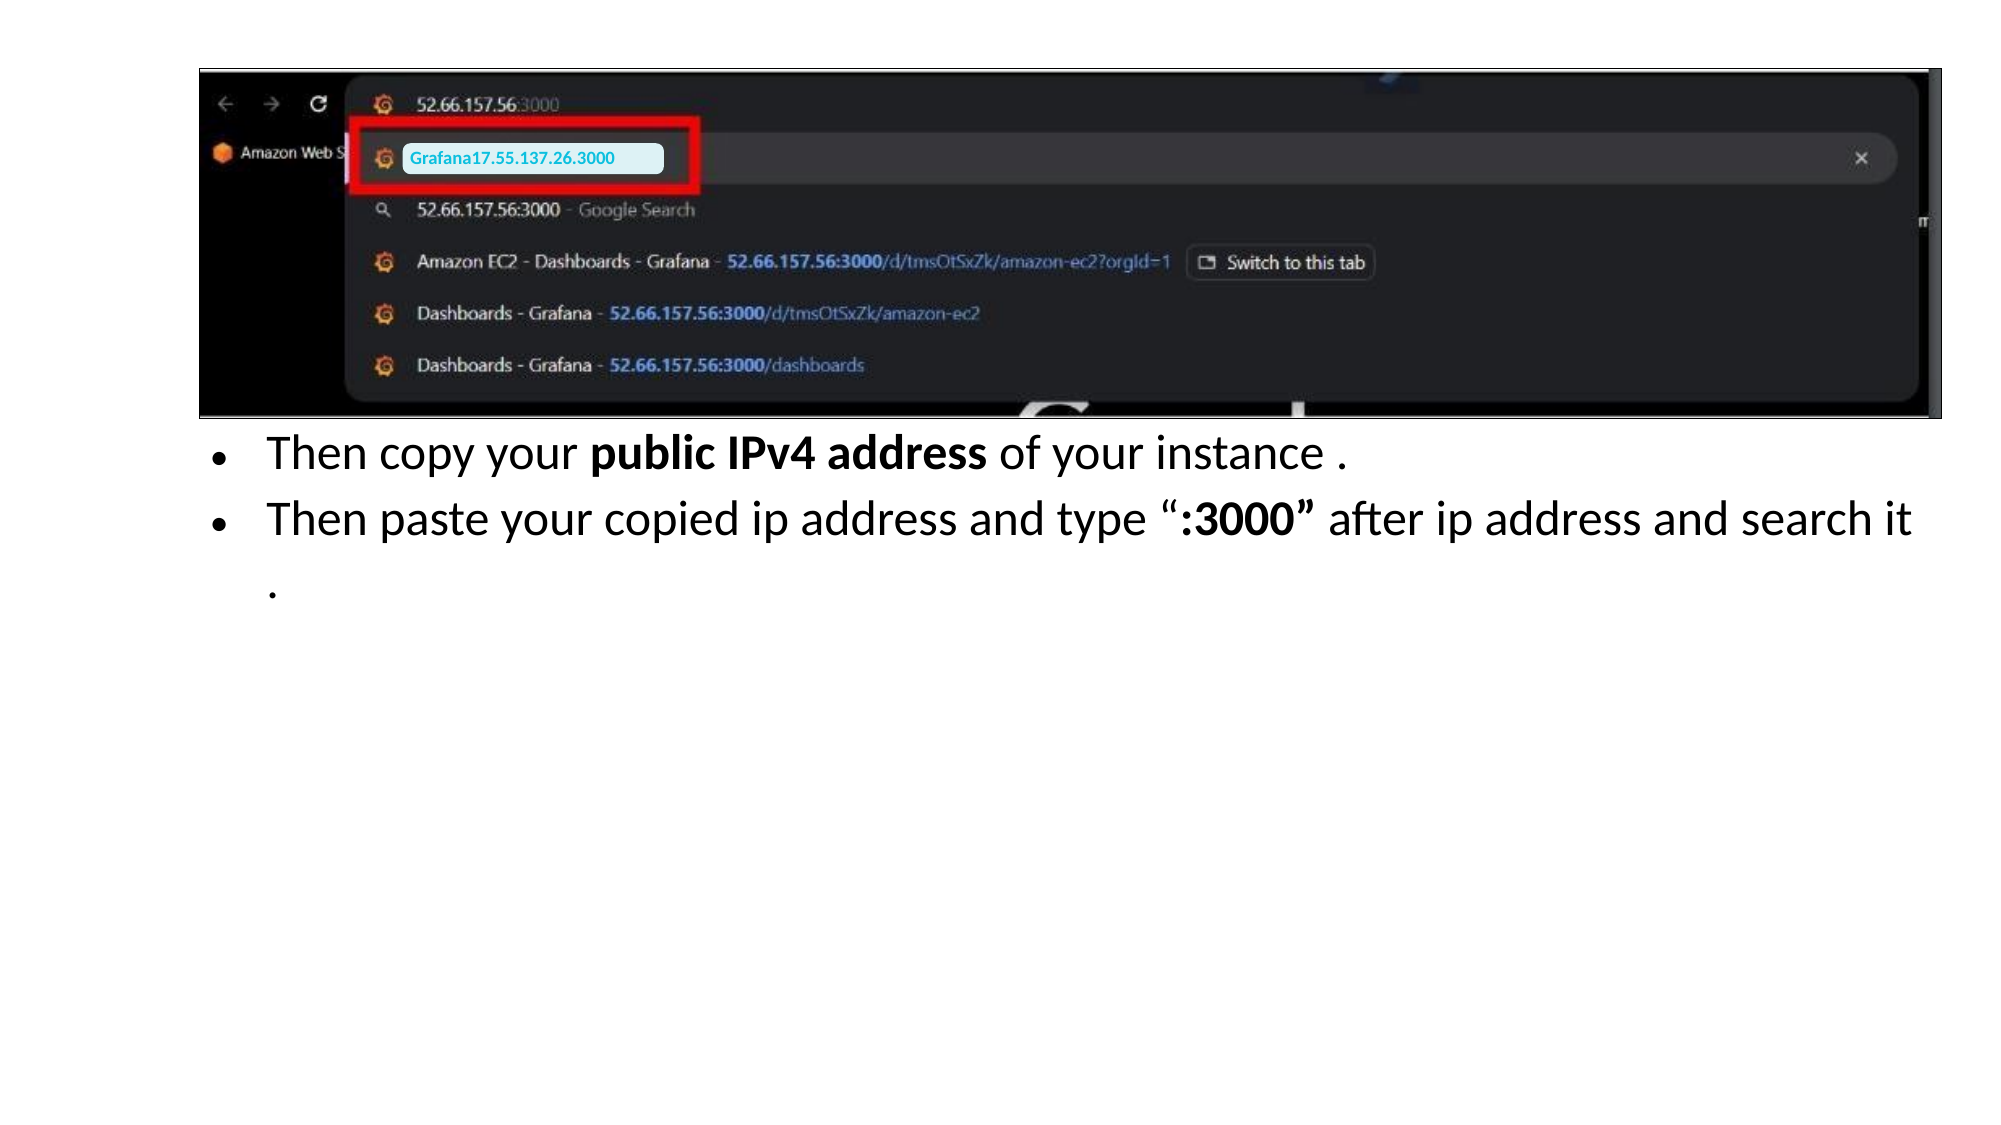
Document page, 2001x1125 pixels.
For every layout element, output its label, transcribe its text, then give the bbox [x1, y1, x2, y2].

list Then copy your public IPv4 address of your instance . [209, 68, 1920, 482]
picture [200, 69, 209, 418]
list Then paste your copied ip address and type “:3000” after ip address and search it . [209, 487, 1920, 611]
picture [1920, 69, 1941, 418]
